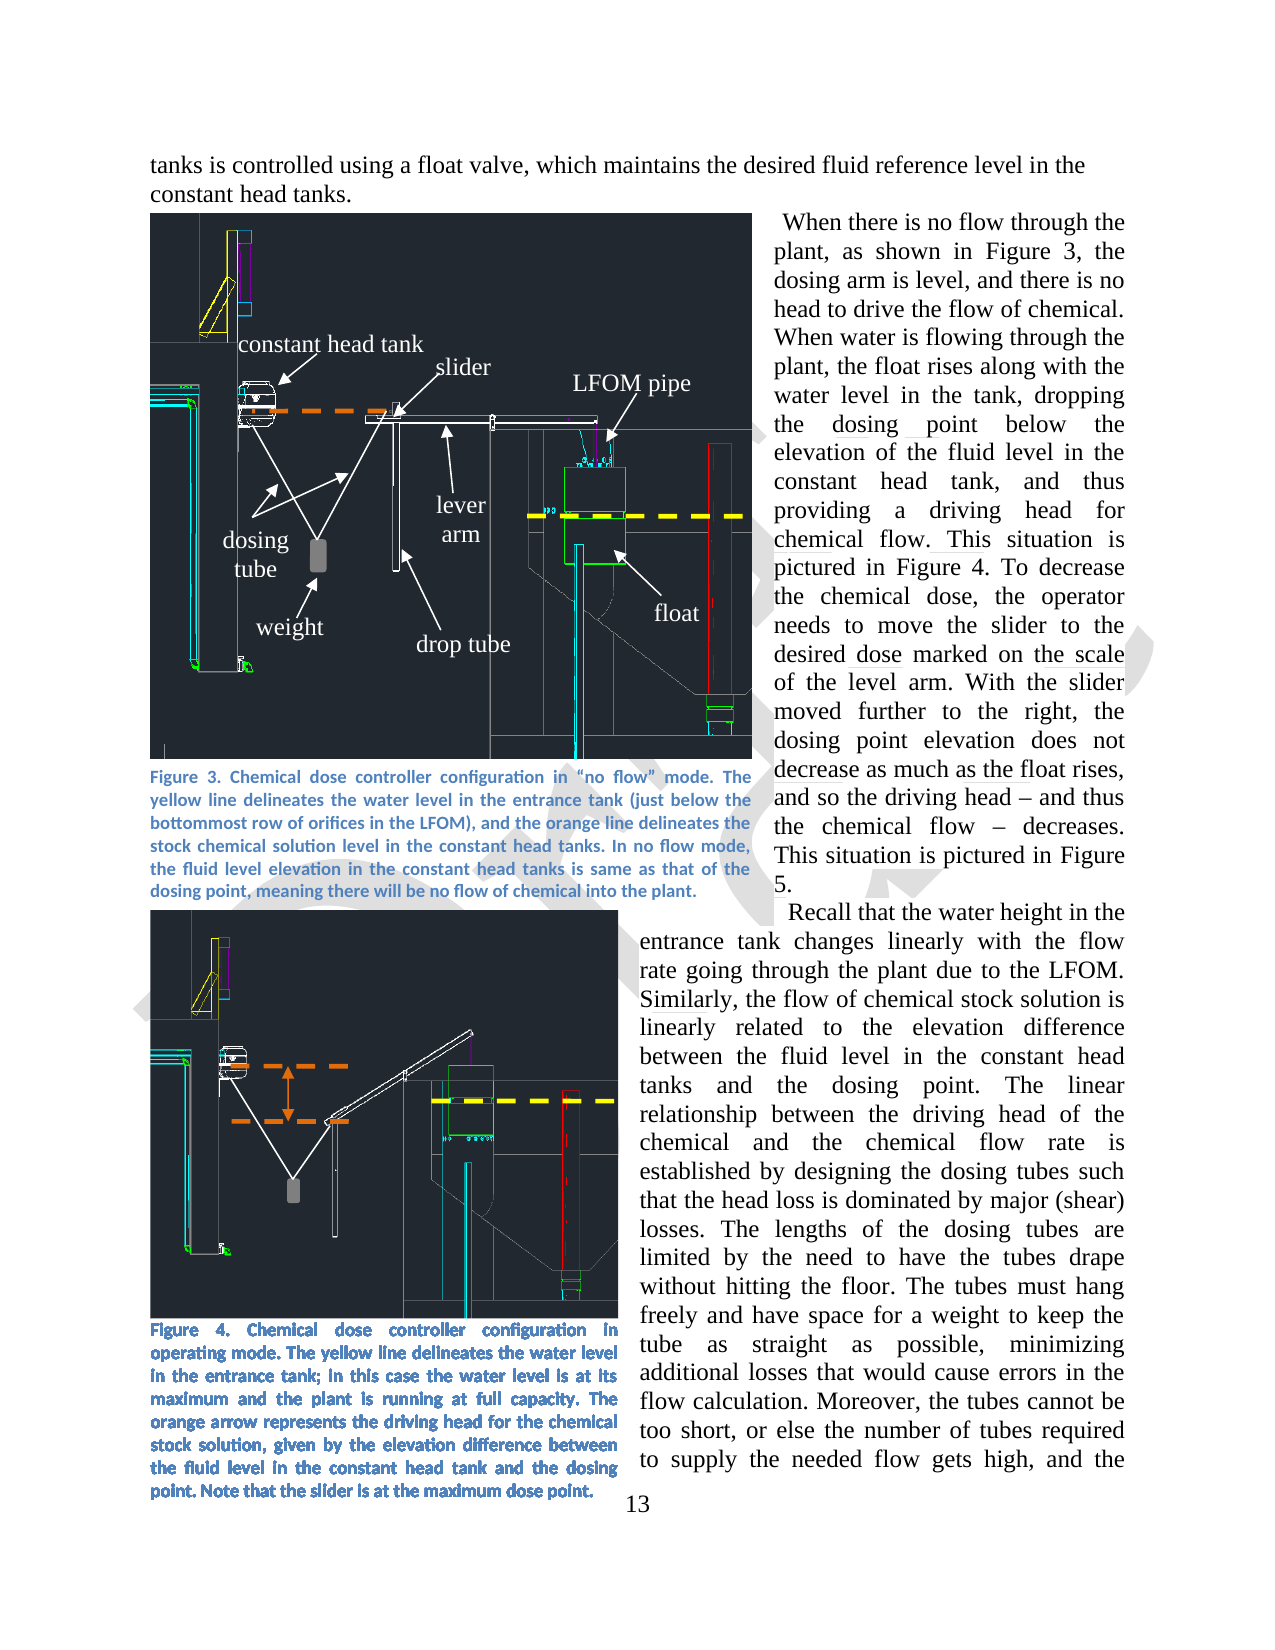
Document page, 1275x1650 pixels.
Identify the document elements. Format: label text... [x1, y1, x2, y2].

picture [150, 213, 752, 759]
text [150, 150, 1125, 207]
picture [150, 910, 619, 1318]
